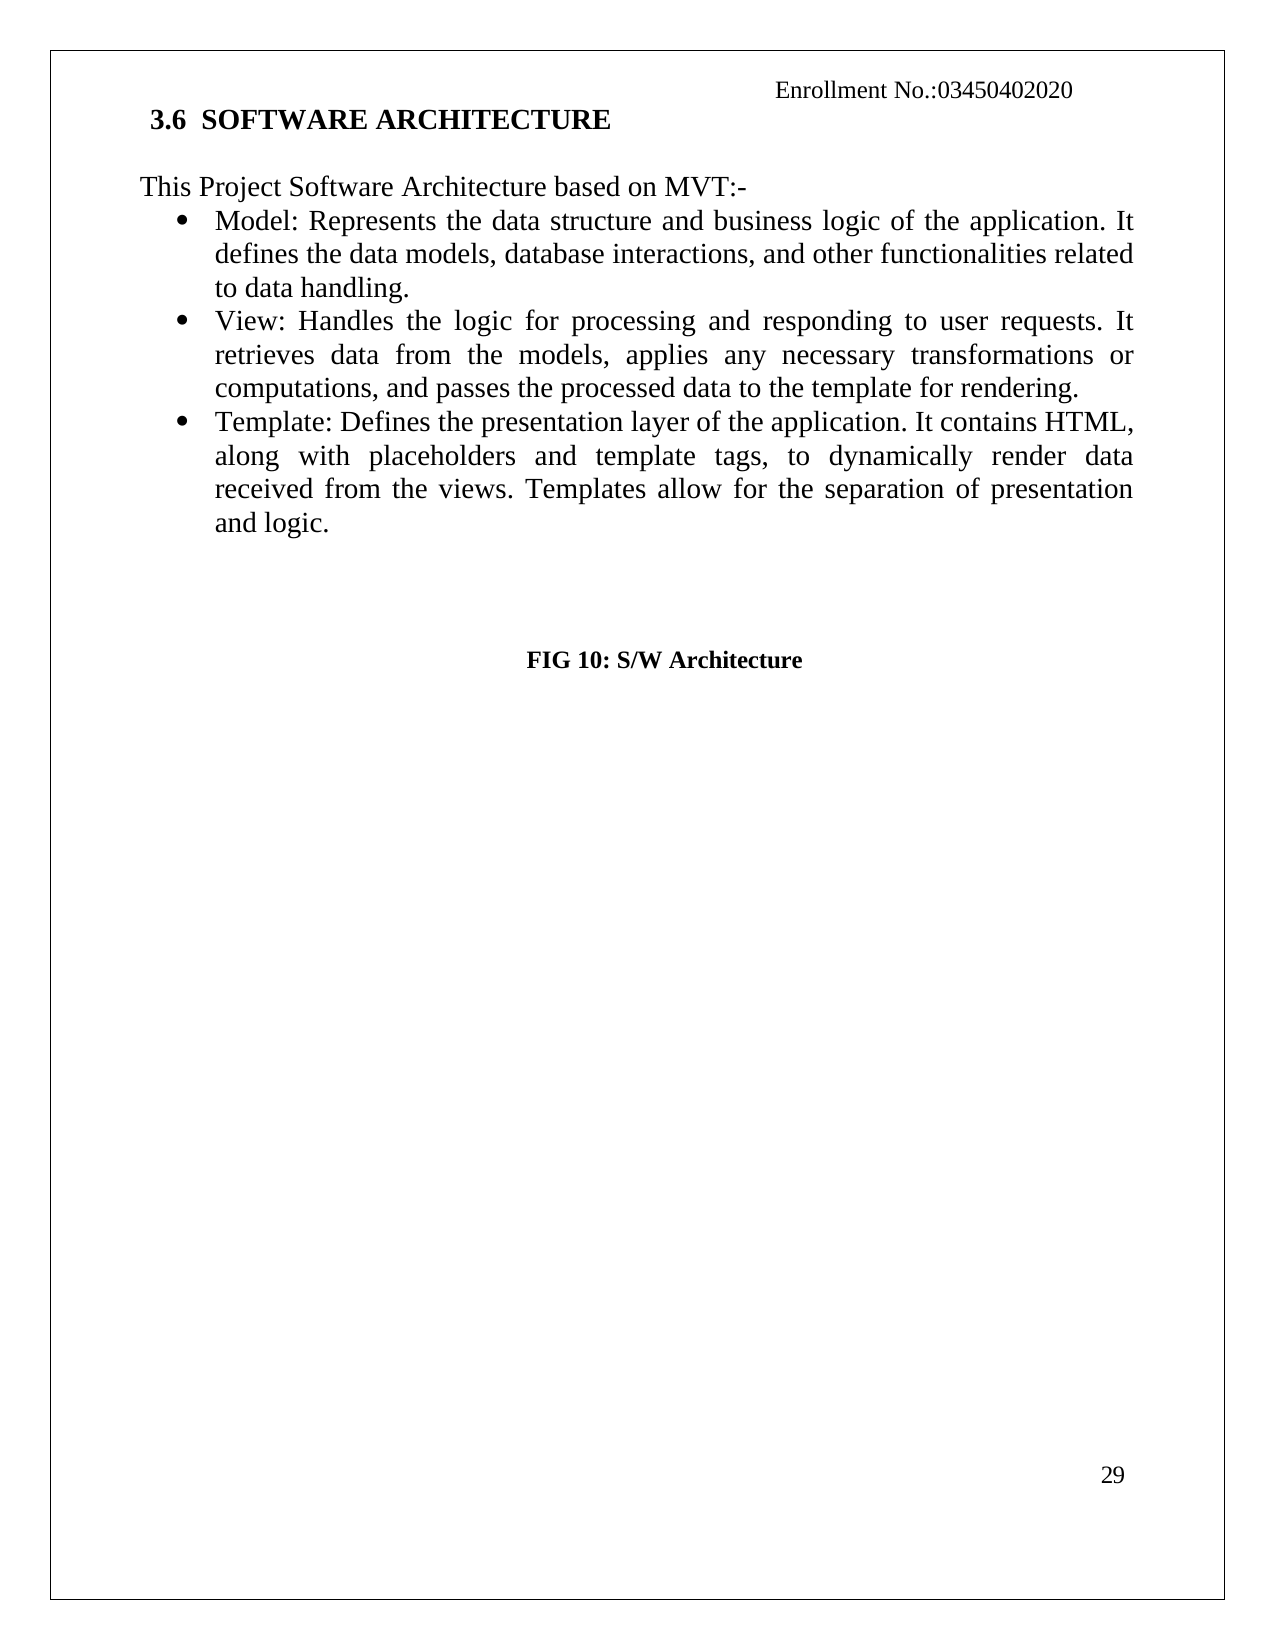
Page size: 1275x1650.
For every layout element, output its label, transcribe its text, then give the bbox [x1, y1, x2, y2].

subtitle SOFTWARE ARCHITECTURE [150, 102, 1224, 136]
list Model: Represents the data structure and business logic of the application. It defines the data models, database interactions, and other functionalities related to data handling. [177, 203, 1135, 303]
text This Project Software Architecture based on MVT:- [139, 169, 1135, 203]
list View: Handles the logic for processing and responding to user requests. It retrieves data from the models, applies any necessary transformations or computations, and passes the processed data to the template for rendering. [177, 303, 1135, 404]
list Template: Defines the presentation layer of the application. It contains HTML, along with placeholders and template tags, to dynamically render data received from the views. Templates allow for the separation of presentation and logic. [177, 404, 1135, 538]
text FIG 10: S/W Architecture [162, 645, 1167, 674]
